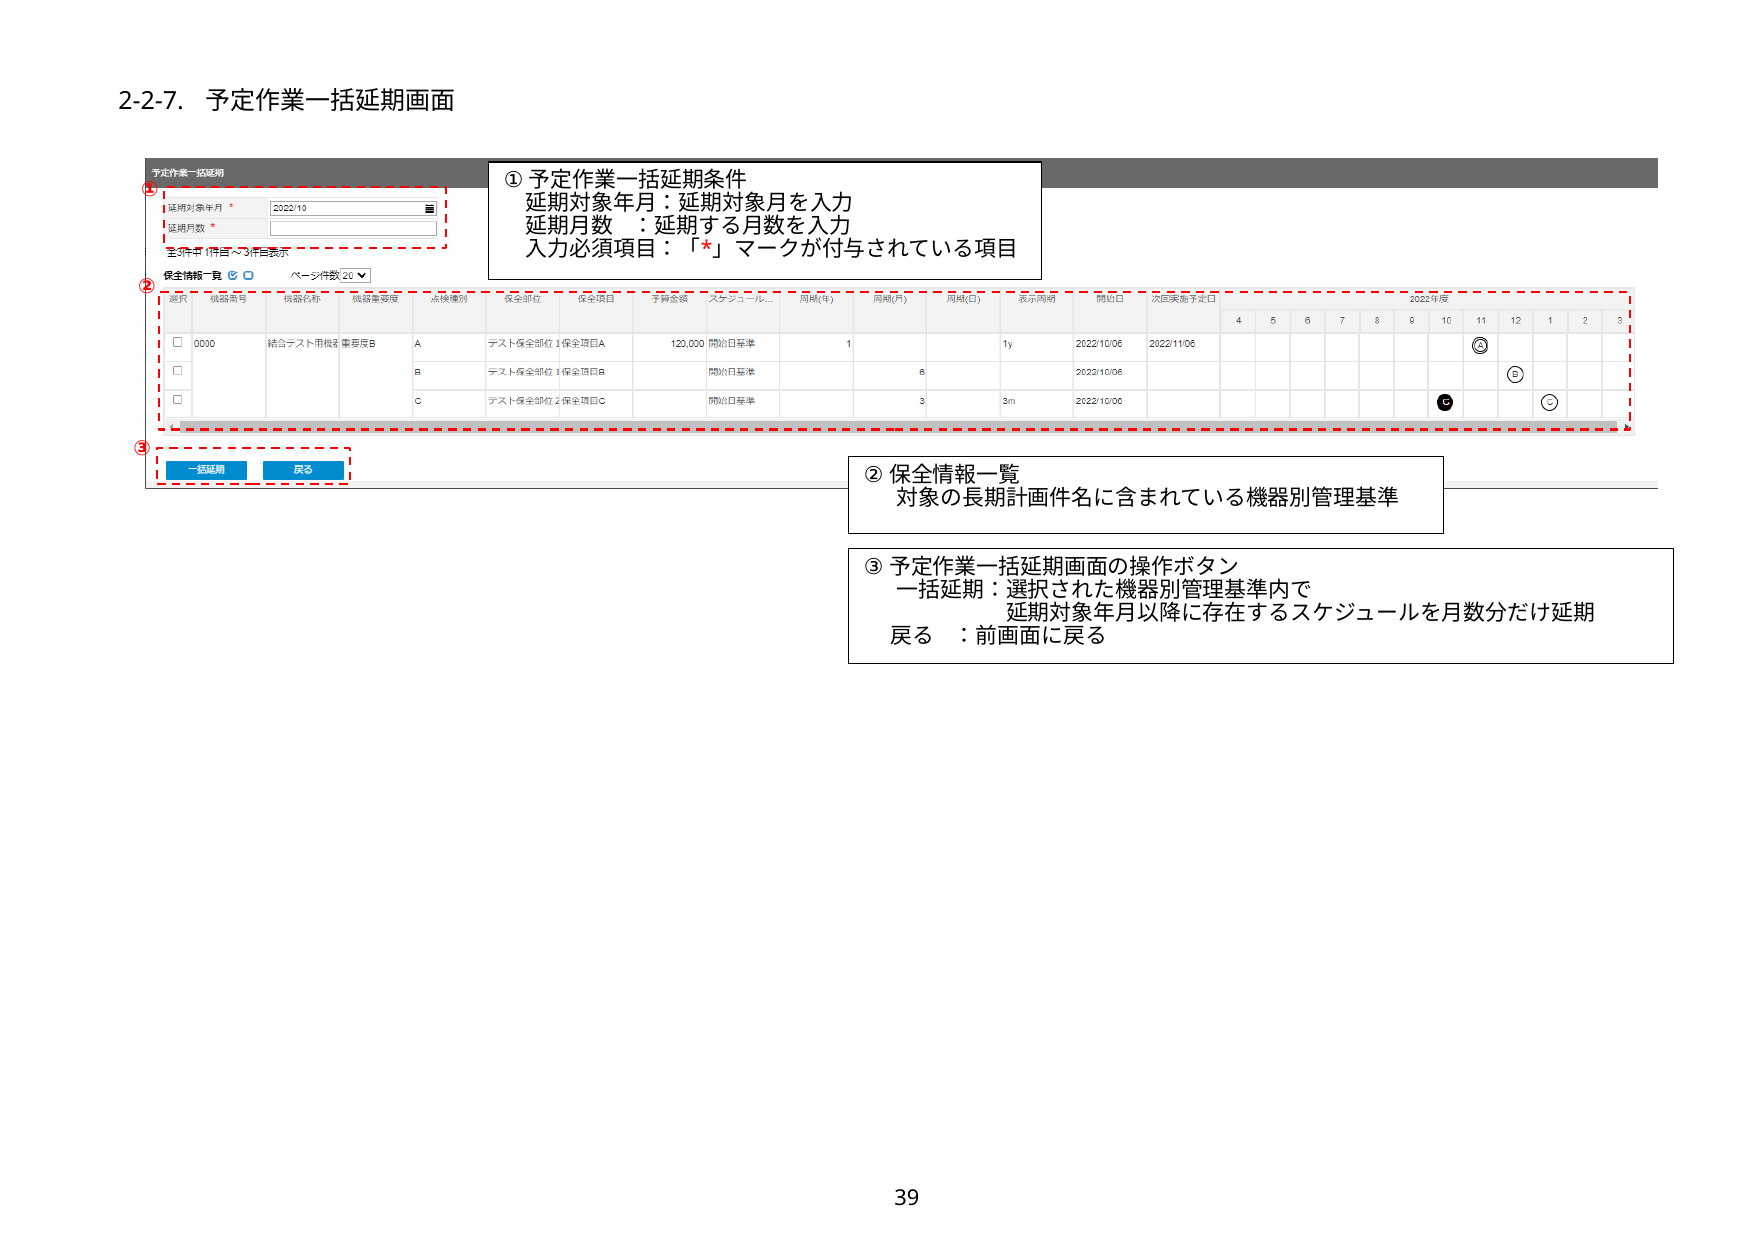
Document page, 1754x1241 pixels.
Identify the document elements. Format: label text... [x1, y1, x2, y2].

subtitle 予定作業一括延期画面 [118, 69, 1695, 128]
picture [145, 158, 1658, 489]
